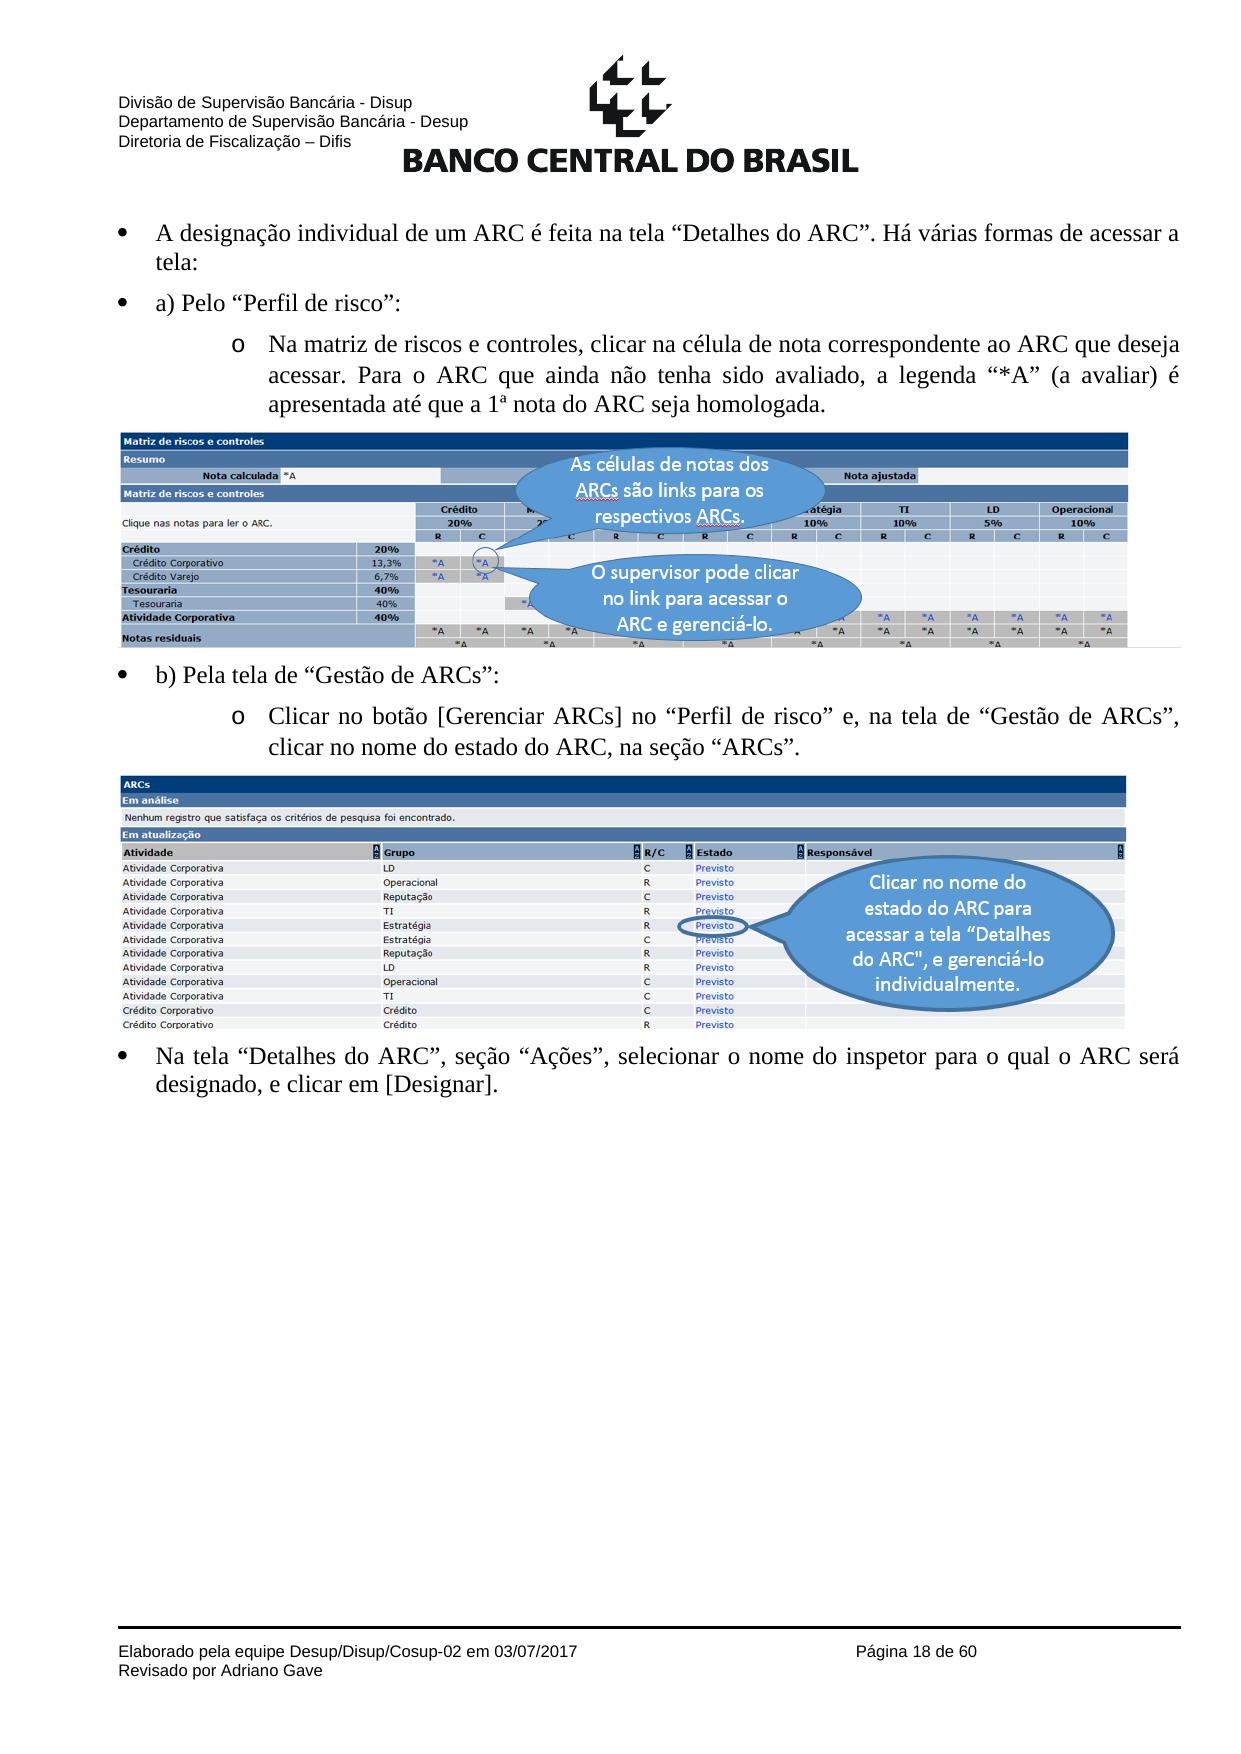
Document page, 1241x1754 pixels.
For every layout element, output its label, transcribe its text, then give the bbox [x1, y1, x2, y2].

picture [118, 430, 1182, 648]
list b) Pela tela de “Gestão de ARCs”: [118, 660, 1181, 689]
list Na tela “Detalhes do ARC”, seção “Ações”, selecionar o nome do inspetor para o qual o ARC será designado, e clicar em [Designar]. [118, 1041, 1181, 1098]
list A designação individual de um ARC é feita na tela “Detalhes do ARC”. Há várias formas de acessar a tela: [118, 218, 1181, 275]
picture [118, 773, 1182, 1029]
list Na matriz de riscos e controles, clicar na célula de nota correspondente ao ARC que deseja acessar. Para o ARC que ainda não tenha sido avaliado, a legenda “*A” (a avaliar) é apresentada até que a 1ª nota do ARC seja homologada. [231, 329, 1181, 417]
list a) Pelo “Perfil de risco”: [118, 288, 1181, 317]
list Clicar no botão [Gerenciar ARCs] no “Perfil de risco” e, na tela de “Gestão de ARCs”, clicar no nome do estado do ARC, na seção “ARCs”. [231, 701, 1181, 761]
